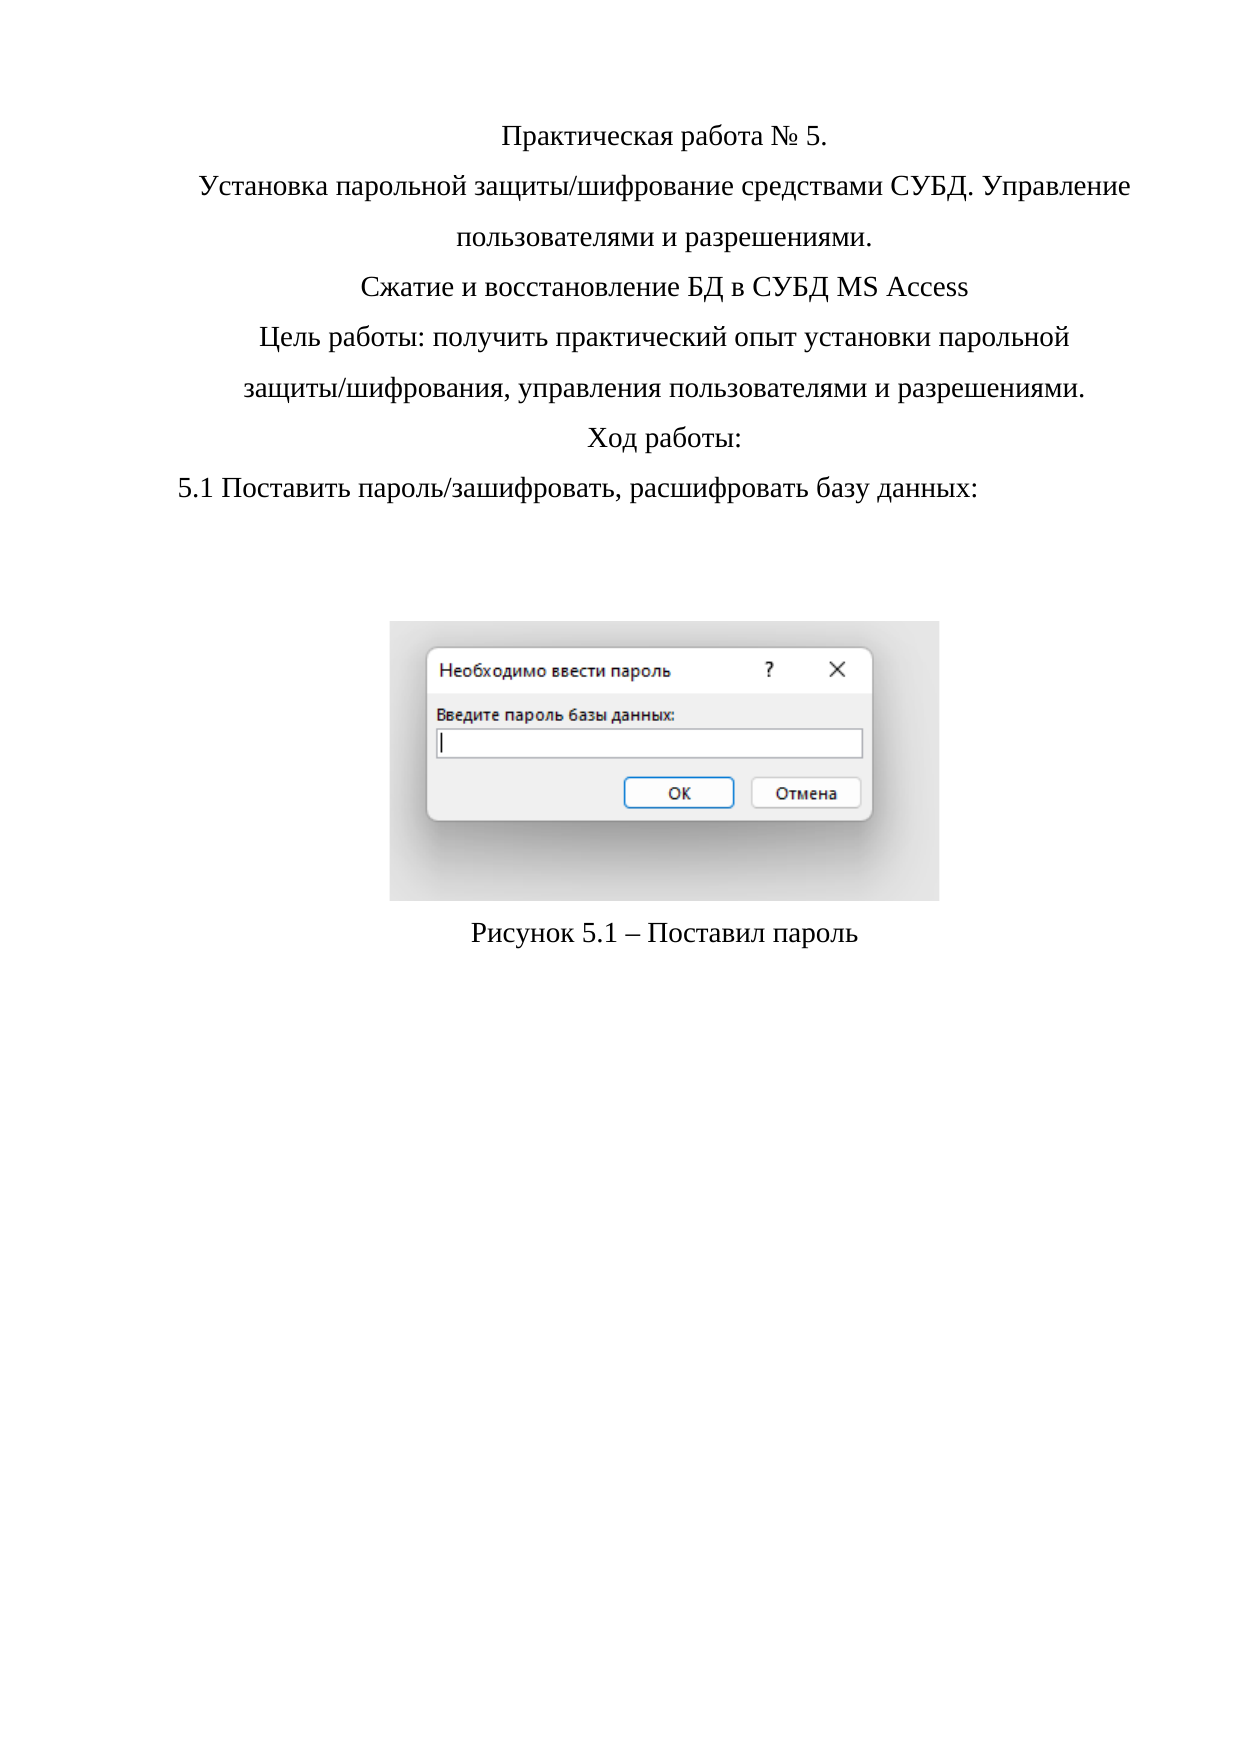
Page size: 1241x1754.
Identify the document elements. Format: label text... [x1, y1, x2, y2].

text 5.1 Поставить пароль/зашифровать, расшифровать базу данных: [177, 470, 1152, 504]
text Рисунок 5.1 – Поставил пароль [177, 915, 1152, 948]
text Установка парольной защиты/шифрование средствами СУБД. Управление пользователями и разрешениями. Сжатие и восстановление БД в СУБД MS Access [177, 168, 1152, 303]
subtitle Практическая работа № 5. [177, 118, 1152, 152]
picture [389, 621, 940, 901]
text Цель работы: получить практический опыт установки парольной защиты/шифрования, управления пользователями и разрешениями. [177, 319, 1152, 403]
text Ход работы: [177, 420, 1152, 453]
